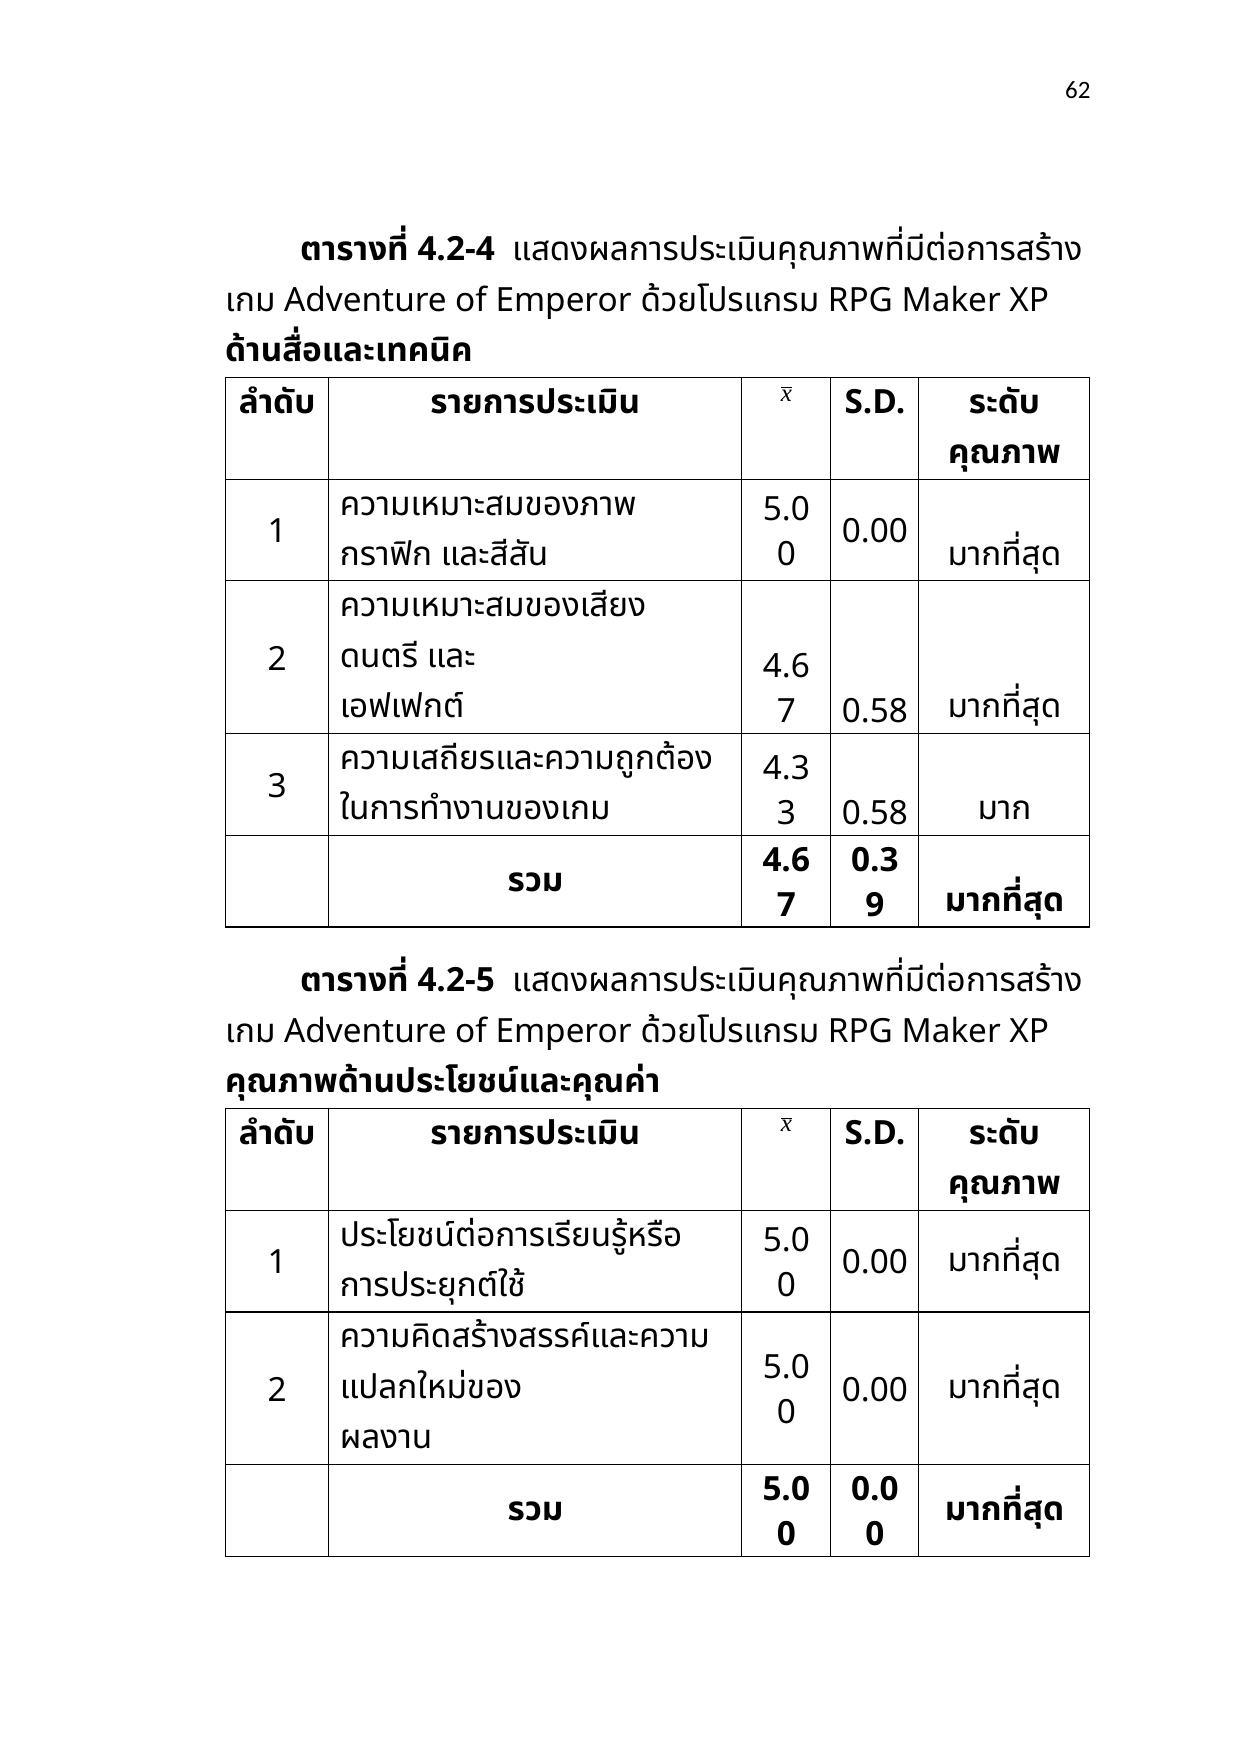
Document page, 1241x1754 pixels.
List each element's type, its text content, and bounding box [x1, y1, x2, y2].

table_cell 5.00 [742, 1313, 830, 1464]
table_cell มากที่สุด [919, 1465, 1089, 1556]
table_cell มากที่สุด [919, 480, 1089, 580]
table_cell 0.00 [831, 480, 918, 580]
table_header รายการประเมิน [329, 1109, 741, 1209]
table_cell ความเสถียรและความถูกต้องในการทำงานของเกม [329, 734, 741, 834]
table_header [742, 1109, 830, 1209]
table_cell 1 [226, 1211, 328, 1311]
table_header [742, 378, 830, 478]
table_cell รวม [329, 1465, 741, 1556]
table_cell 4.67 [742, 581, 830, 733]
table_header ระดับคุณภาพ [919, 1109, 1089, 1209]
table_cell 2 [226, 1313, 328, 1464]
table_cell 4.67 [742, 836, 830, 926]
table_header รายการประเมิน [329, 378, 741, 478]
table_cell ความเหมาะสมของภาพ กราฟิก และสีสัน [329, 480, 741, 580]
table_cell 0.00 [831, 1465, 918, 1556]
table_cell 5.00 [742, 480, 830, 580]
table_cell มากที่สุด [919, 836, 1089, 926]
table_header S.D. [831, 378, 918, 478]
table_header ลำดับ [226, 378, 328, 478]
table_cell 1 [226, 480, 328, 580]
table_cell 4.33 [742, 734, 830, 834]
table_header S.D. [831, 1109, 918, 1209]
table_cell 5.00 [742, 1211, 830, 1311]
table_cell 0.00 [831, 1313, 918, 1464]
table_cell 5.00 [742, 1465, 830, 1556]
table_cell ความเหมาะสมของเสียง ดนตรี และ เอฟเฟกต์ [329, 581, 741, 733]
text ตารางที่ 4.2-4 แสดงผลการประเมินคุณภาพที่มีต่อการสร้างเกม Adventure of Emperor ด้วยโปรแกรม RPG Maker XP ด้านสื่อและเทคนิค [225, 225, 1090, 377]
table_cell 3 [226, 734, 328, 834]
table_header ลำดับ [226, 1109, 328, 1209]
table_cell มากที่สุด [919, 581, 1089, 733]
table_cell [226, 836, 328, 926]
table_cell 0.58 [831, 734, 918, 834]
table_cell ประโยชน์ต่อการเรียนรู้หรือการประยุกต์ใช้ [329, 1211, 741, 1311]
table_cell มากที่สุด [919, 1313, 1089, 1464]
table_cell มาก [919, 734, 1089, 834]
table_cell 0.00 [831, 1211, 918, 1311]
table_header ระดับคุณภาพ [919, 378, 1089, 478]
text ตารางที่ 4.2-5 แสดงผลการประเมินคุณภาพที่มีต่อการสร้างเกม Adventure of Emperor ด้วยโปรแกรม RPG Maker XP คุณภาพด้านประโยชน์และคุณค่า [225, 956, 1090, 1108]
table_cell 0.39 [831, 836, 918, 926]
table_cell มากที่สุด [919, 1211, 1089, 1311]
table_cell 0.58 [831, 581, 918, 733]
table_cell 2 [226, 581, 328, 733]
table_cell รวม [329, 836, 741, 926]
table_cell ความคิดสร้างสรรค์และความแปลกใหม่ของ ผลงาน [329, 1313, 741, 1464]
table_cell [226, 1465, 328, 1556]
